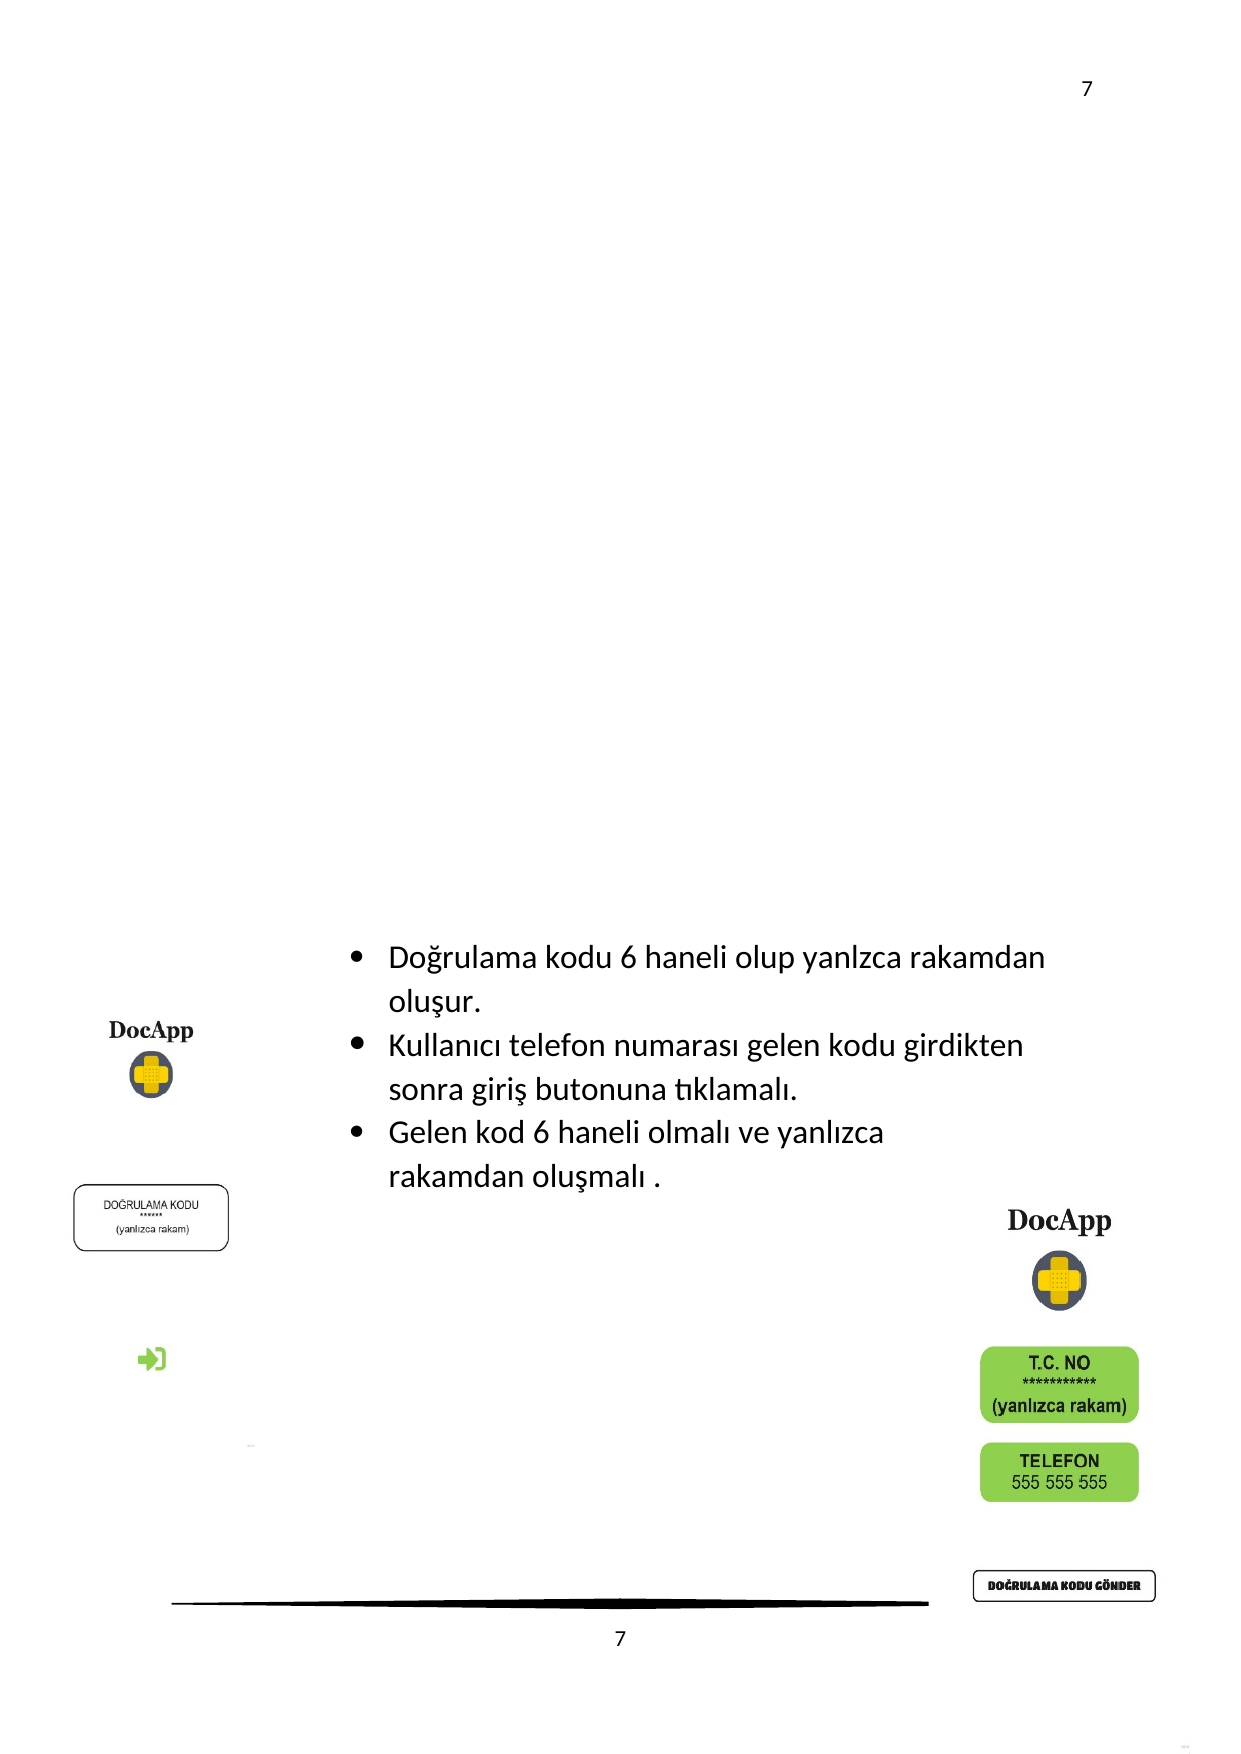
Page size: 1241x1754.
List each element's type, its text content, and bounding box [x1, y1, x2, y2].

picture [41, 936, 257, 1449]
picture [926, 1107, 1192, 1752]
list Kullanıcı telefon numarası gelen kodu girdikten sonra giriş butonuna tıklamalı. [257, 1024, 1093, 1108]
list Gelen kod 6 haneli olmalı ve yanlızca rakamdan oluşmalı . [257, 1112, 926, 1196]
list Doğrulama kodu 6 haneli olup yanlzca rakamdan oluşur. [257, 936, 1093, 1020]
